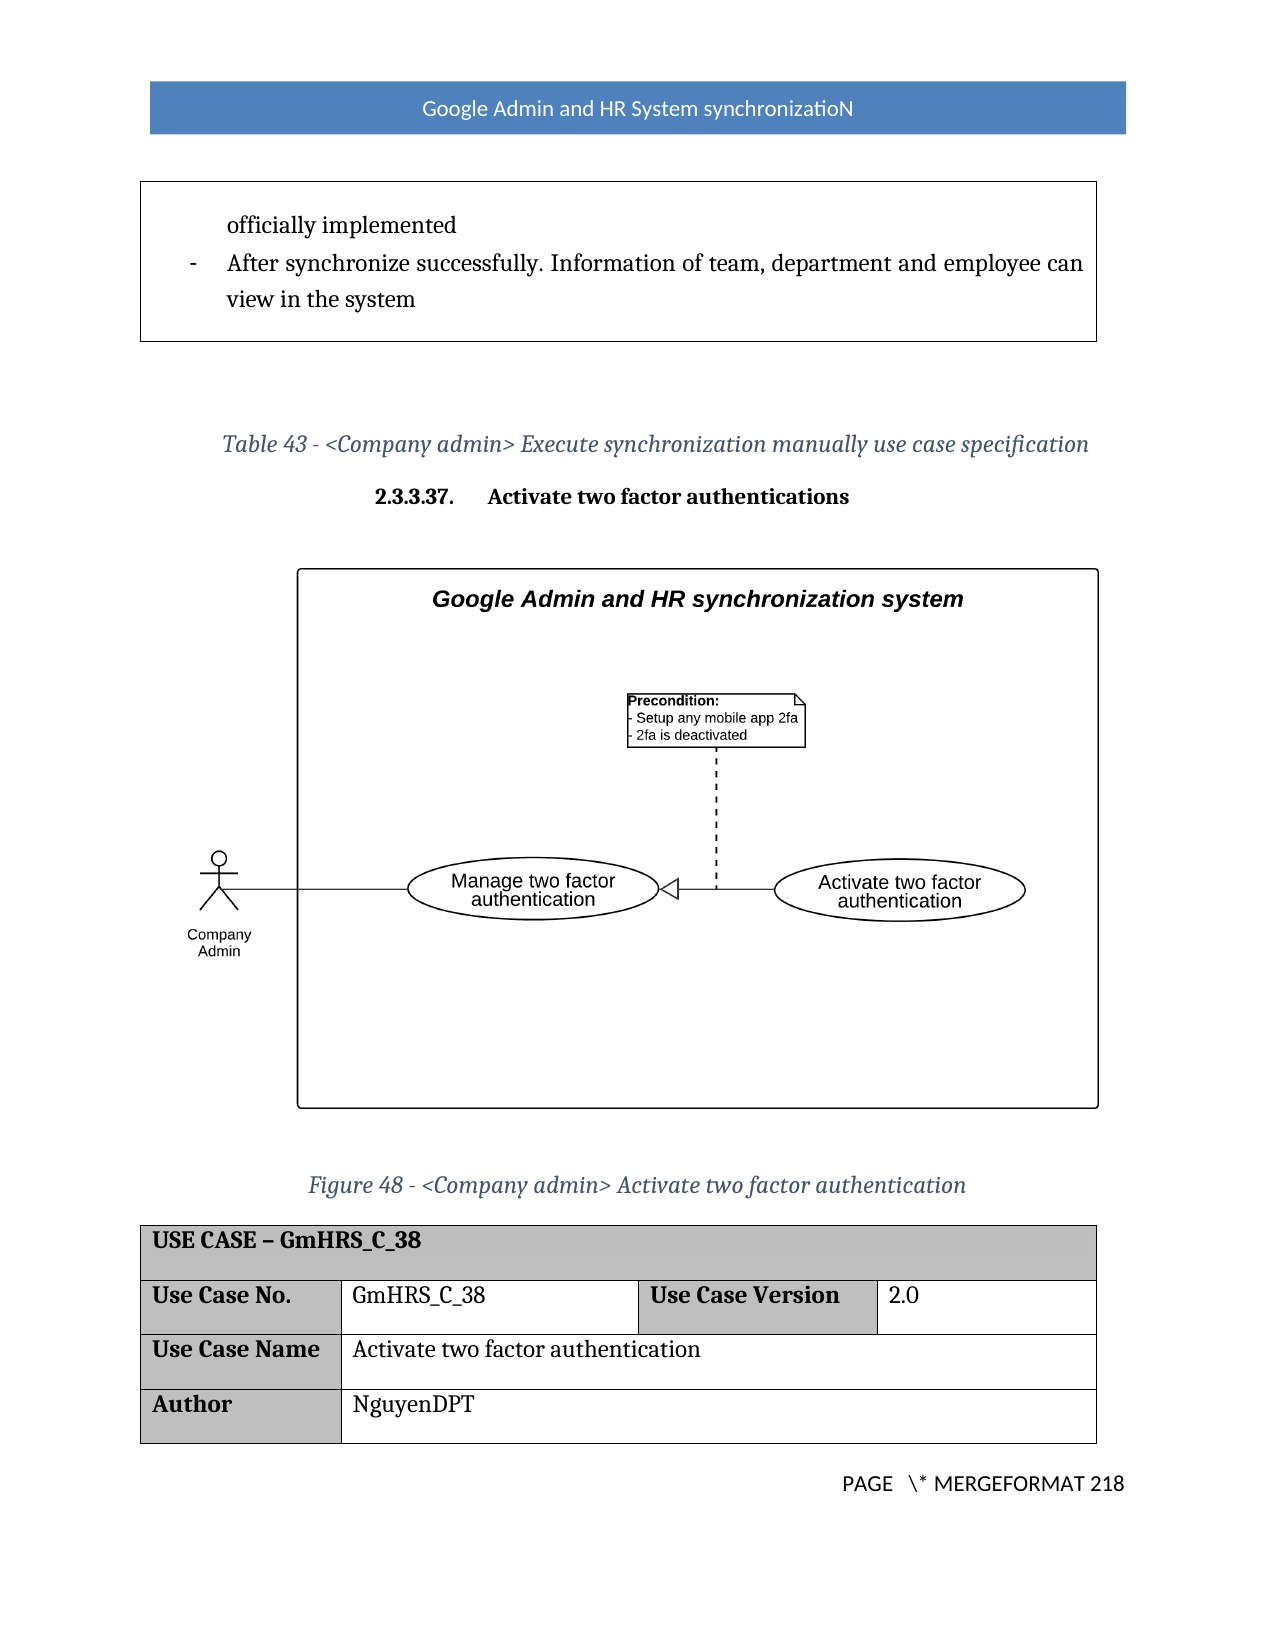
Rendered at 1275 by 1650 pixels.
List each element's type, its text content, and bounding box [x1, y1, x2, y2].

text Table 43 - <Company admin> Execute synchronization manually use case specification [187, 430, 1125, 459]
subtitle Activate two factor authentications [375, 484, 1125, 511]
table_cell Use Case No. [141, 1281, 341, 1334]
table_header USE CASE – GmHRS_C_38 [141, 1226, 1096, 1280]
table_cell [141, 182, 1096, 341]
table_cell Author [141, 1390, 341, 1443]
table_cell Activate two factor authentication [342, 1335, 1096, 1389]
picture [150, 535, 1125, 1139]
text Figure 48 - <Company admin> Activate two factor authentication [150, 1171, 1125, 1200]
table_cell Use Case Name [141, 1335, 341, 1389]
table_cell Use Case Version [639, 1281, 877, 1334]
table_cell NguyenDPT [342, 1390, 1096, 1443]
table_cell 2.0 [878, 1281, 1096, 1334]
table_cell GmHRS_C_38 [342, 1281, 638, 1334]
